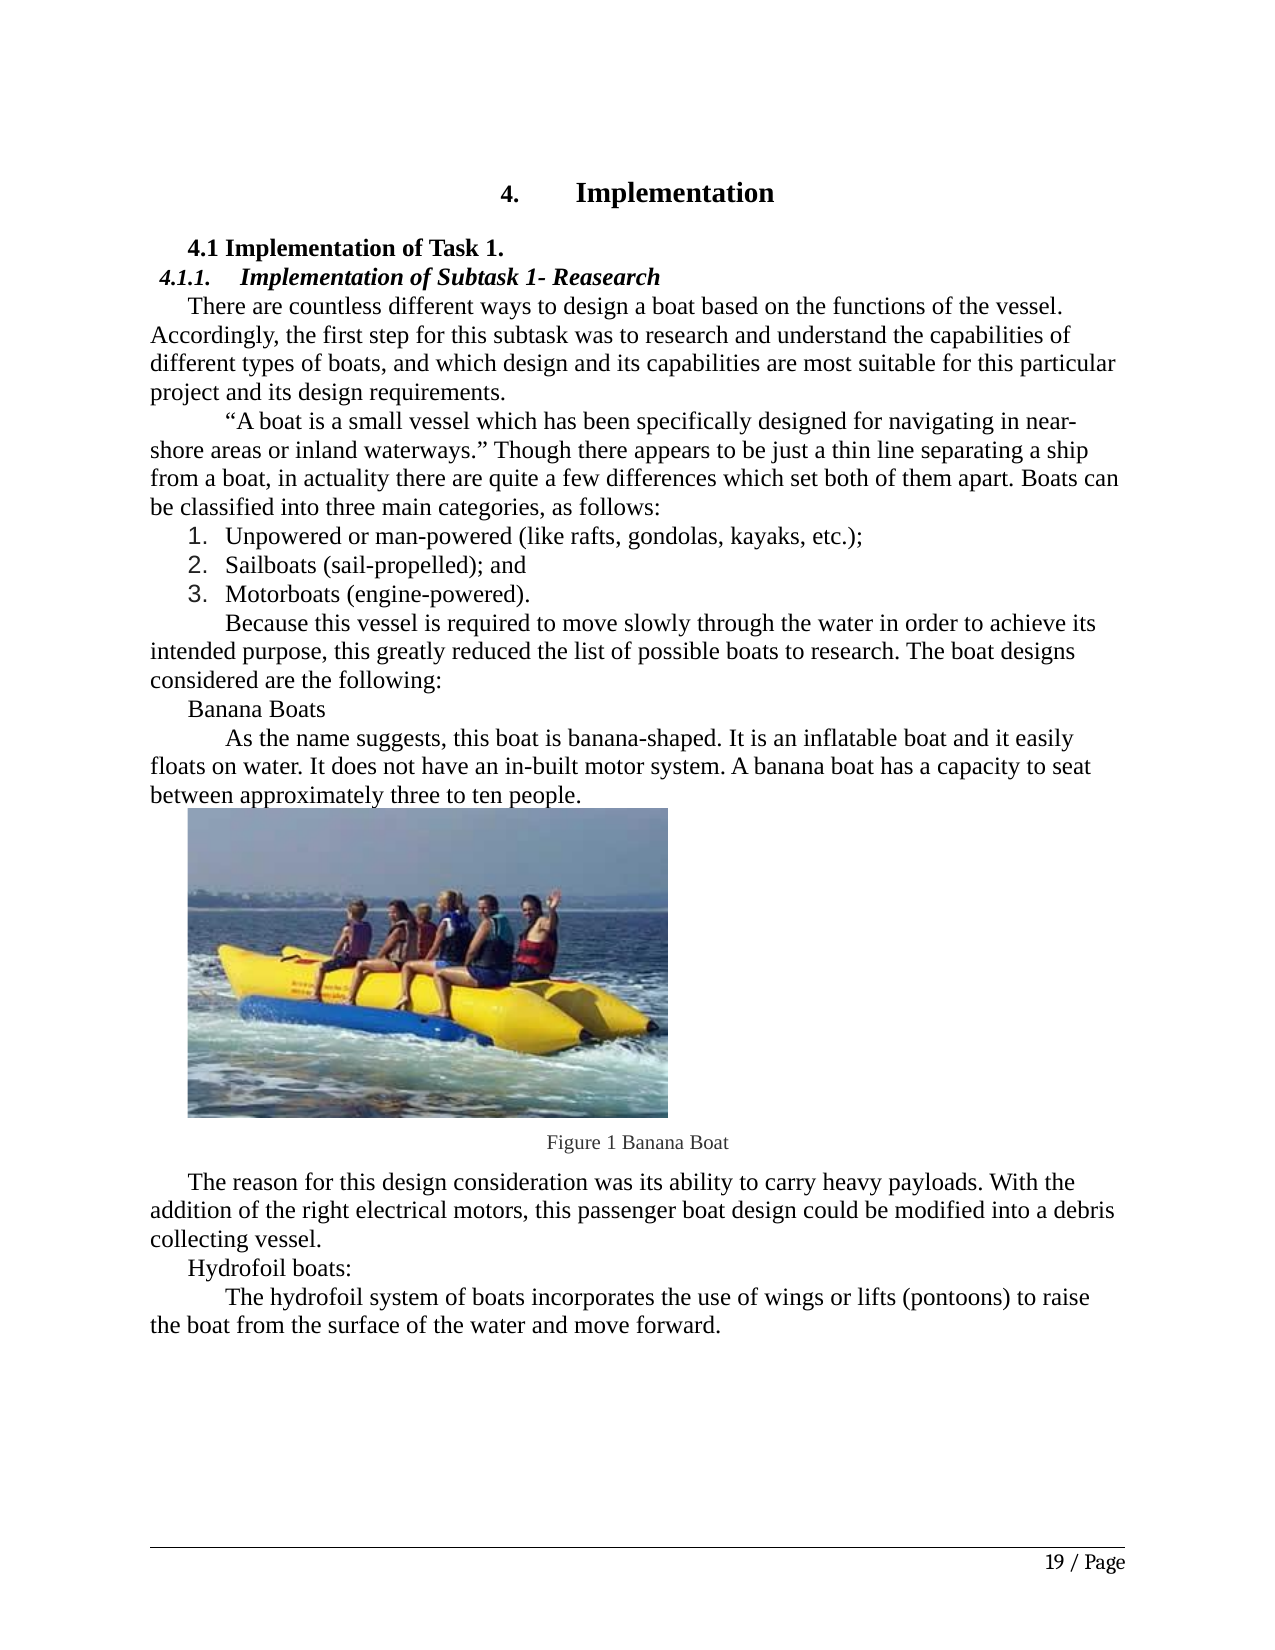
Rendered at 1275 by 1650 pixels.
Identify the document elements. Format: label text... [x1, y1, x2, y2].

list Unpowered or man-powered (like rafts, gondolas, kayaks, etc.); [187, 521, 1125, 550]
text Banana Boats [150, 694, 1125, 723]
text Implementation [150, 175, 1125, 208]
text Because this vessel is required to move slowly through the water in order to achieve its intended purpose, this greatly reduced the list of possible boats to research. The boat designs considered are the following: [150, 608, 1125, 694]
text Hydrofoil boats: [150, 1253, 1125, 1282]
subtitle Implementation of Task 1. [187, 233, 1125, 262]
text The hydrofoil system of boats incorporates the use of wings or lifts (pontoons) to raise the boat from the surface of the water and move forward. [150, 1282, 1125, 1339]
text As the name suggests, this boat is banana-shaped. It is an inflatable boat and it easily floats on water. It does not have an in-built motor system. A banana boat has a capacity to seat between approximately three to ten people. [150, 723, 1125, 809]
text “A boat is a small vessel which has been specifically designed for navigating in near-shore areas or inland waterways.” Though there appears to be just a thin line separating a ship from a boat, in actuality there are quite a few differences which set both of them apart. Boats can be classified into three main categories, as follows: [150, 406, 1125, 521]
list Motorboats (engine-powered). [187, 579, 1125, 608]
text There are countless different ways to design a boat based on the functions of the vessel. Accordingly, the first step for this subtask was to research and understand the capabilities of different types of boats, and which design and its capabilities are most suitable for this particular project and its design requirements. [150, 291, 1125, 406]
list Sailboats (sail-propelled); and [187, 550, 1125, 579]
picture [187, 808, 668, 1118]
text Figure 1 Banana Boat [150, 1130, 1125, 1154]
subtitle Implementation of Subtask 1- Reasearch [159, 262, 1125, 291]
text The reason for this design consideration was its ability to carry heavy payloads. With the addition of the right electrical motors, this passenger boat design could be modified into a debris collecting vessel. [150, 1167, 1125, 1253]
